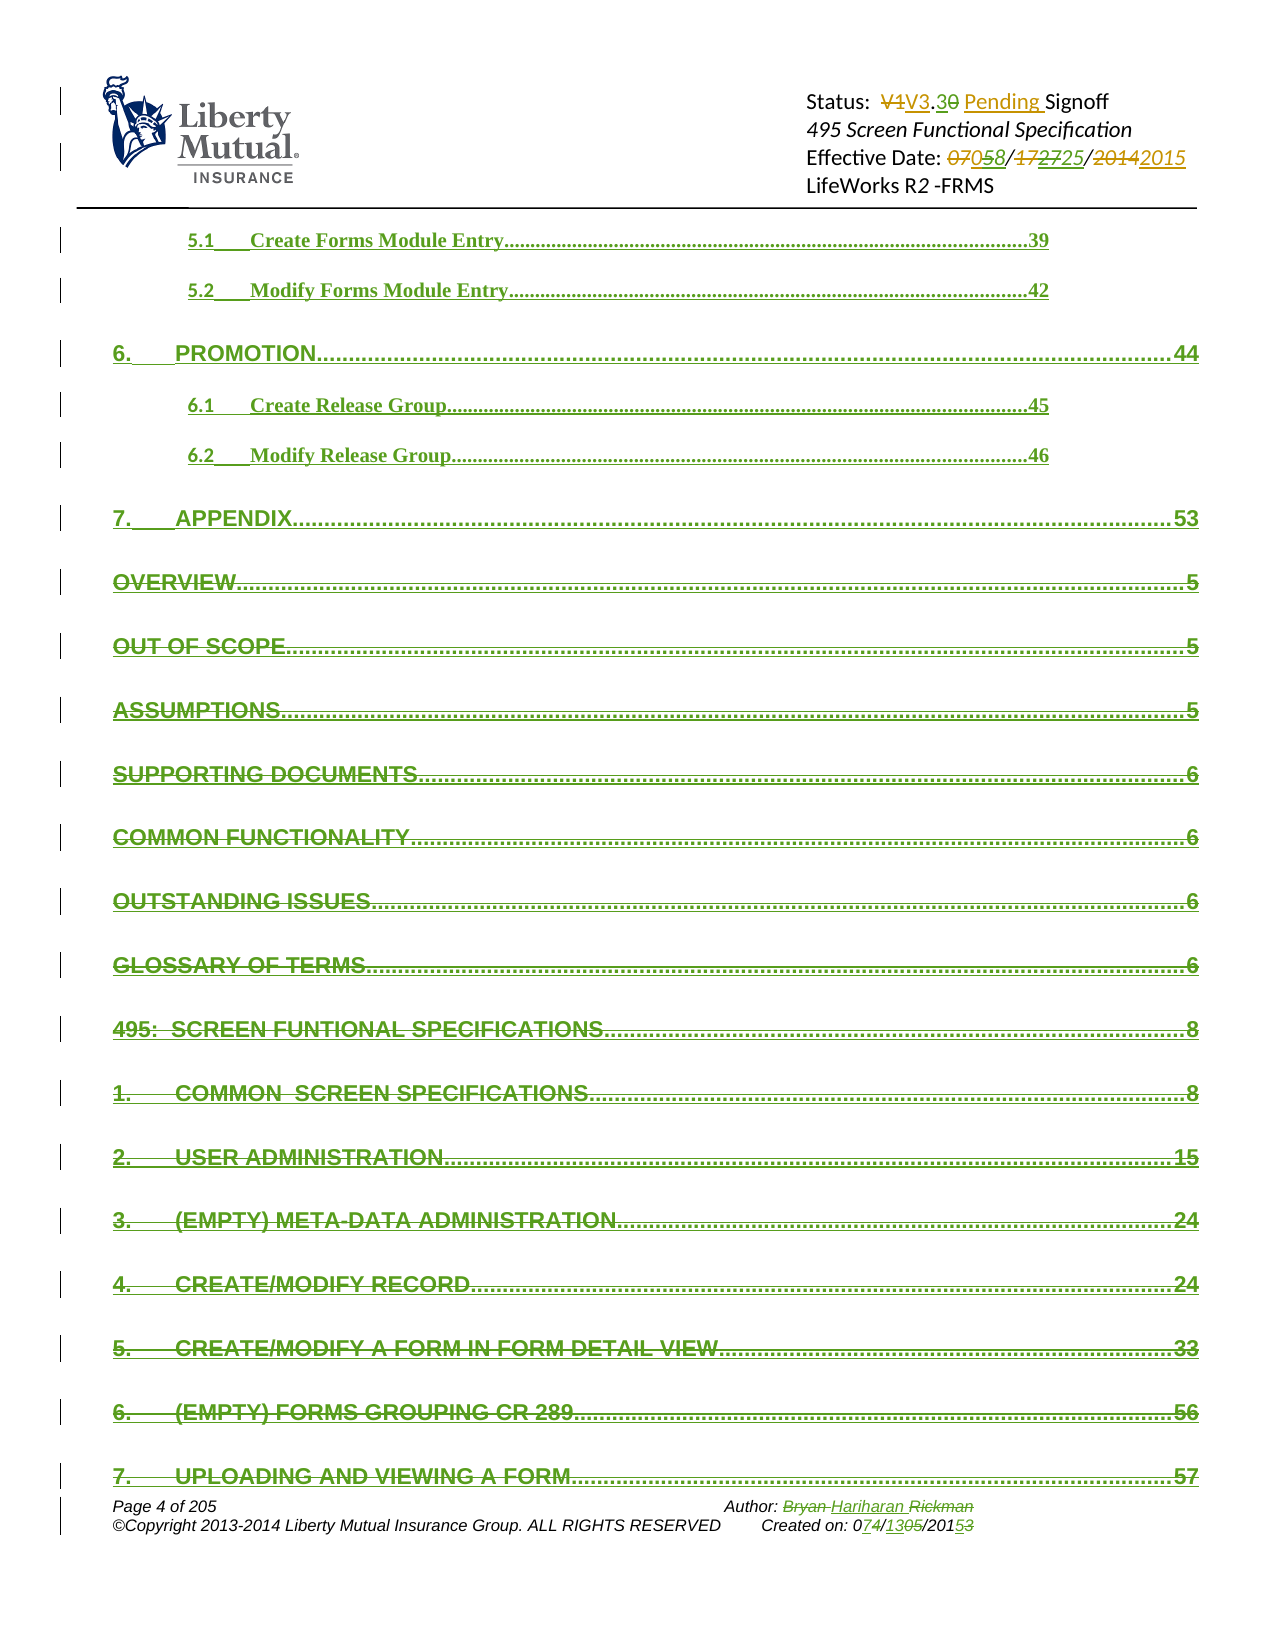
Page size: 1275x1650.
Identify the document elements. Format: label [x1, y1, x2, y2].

picture [80, 52, 322, 206]
